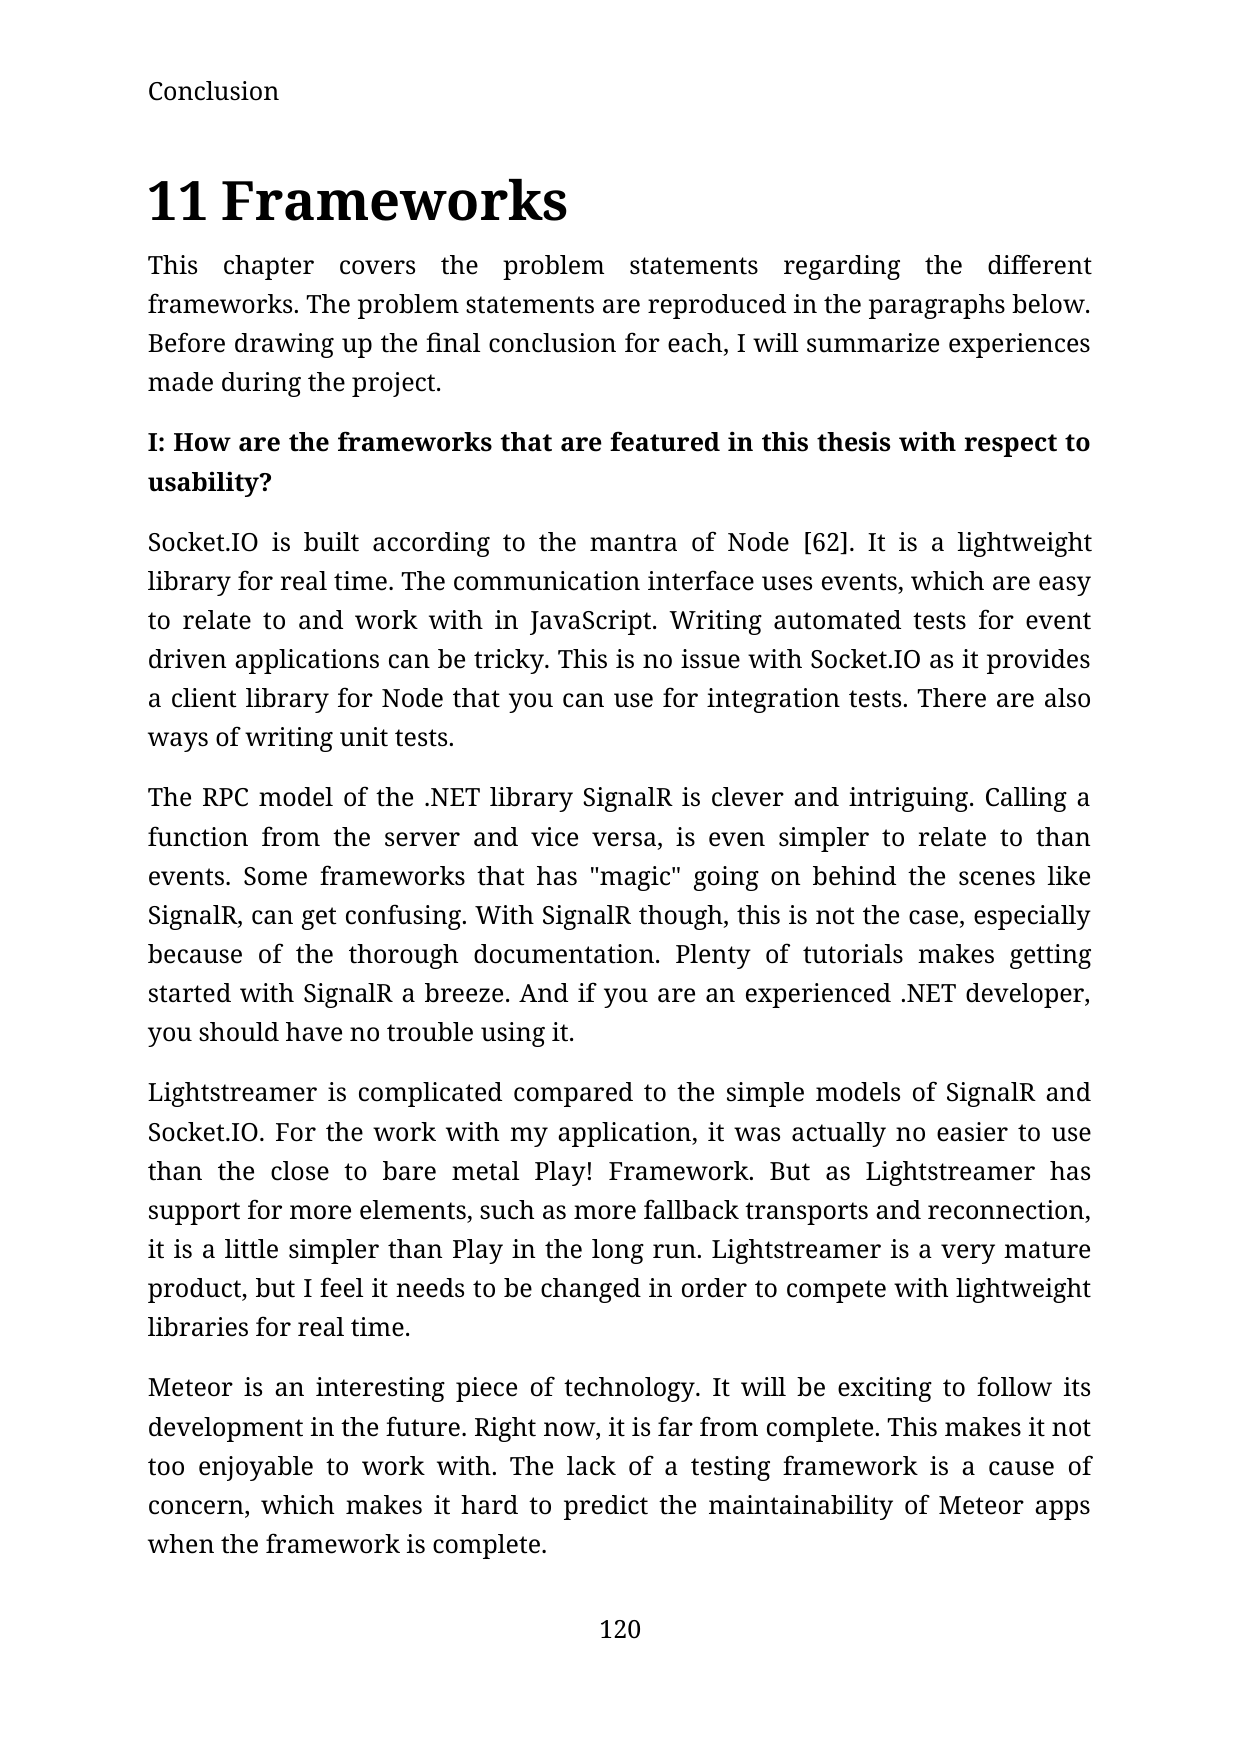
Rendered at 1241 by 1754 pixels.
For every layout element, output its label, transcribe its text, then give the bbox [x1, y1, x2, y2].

text Meteor is an interesting piece of technology. It will be exciting to follow its development in the future. Right now, it is far from complete. This makes it not too enjoyable to work with. The lack of a testing framework is a cause of concern, which makes it hard to predict the maintainability of Meteor apps when the framework is complete. [148, 1370, 1092, 1561]
subtitle Frameworks [148, 163, 1092, 237]
text I: How are the frameworks that are featured in this thesis with respect to usability? [148, 425, 1092, 498]
text This chapter covers the problem statements regarding the different frameworks. The problem statements are reproduced in the paragraphs below. Before drawing up the final conclusion for each, I will summarize experiences made during the project. [148, 248, 1092, 399]
text The RPC model of the .NET library SignalR is clever and intriguing. Calling a function from the server and vice versa, is even simpler to relate to than events. Some frameworks that has "magic" going on behind the scenes like SignalR, can get confusing. With SignalR though, this is not the case, especially because of the thorough documentation. Plenty of tutorials makes getting started with SignalR a breeze. And if you are an experienced .NET developer, you should have no trouble using it. [148, 780, 1092, 1049]
text Socket.IO is built according to the mantra of Node [62]. It is a lightweight library for real time. The communication interface uses events, which are easy to relate to and work with in JavaScript. Writing automated tests for event driven applications can be tricky. This is no issue with Socket.IO as it provides a client library for Node that you can use for integration tests. There are also ways of writing unit tests. [148, 524, 1092, 754]
text Lightstreamer is complicated compared to the simple models of SignalR and Socket.IO. For the work with my application, it was actually no easier to use than the close to bare metal Play! Framework. But as Lightstreamer has support for more elements, such as more fallback transports and reconnection, it is a little simpler than Play in the long run. Lightstreamer is a very mature product, but I feel it needs to be changed in order to compete with lightweight libraries for real time. [148, 1075, 1092, 1344]
